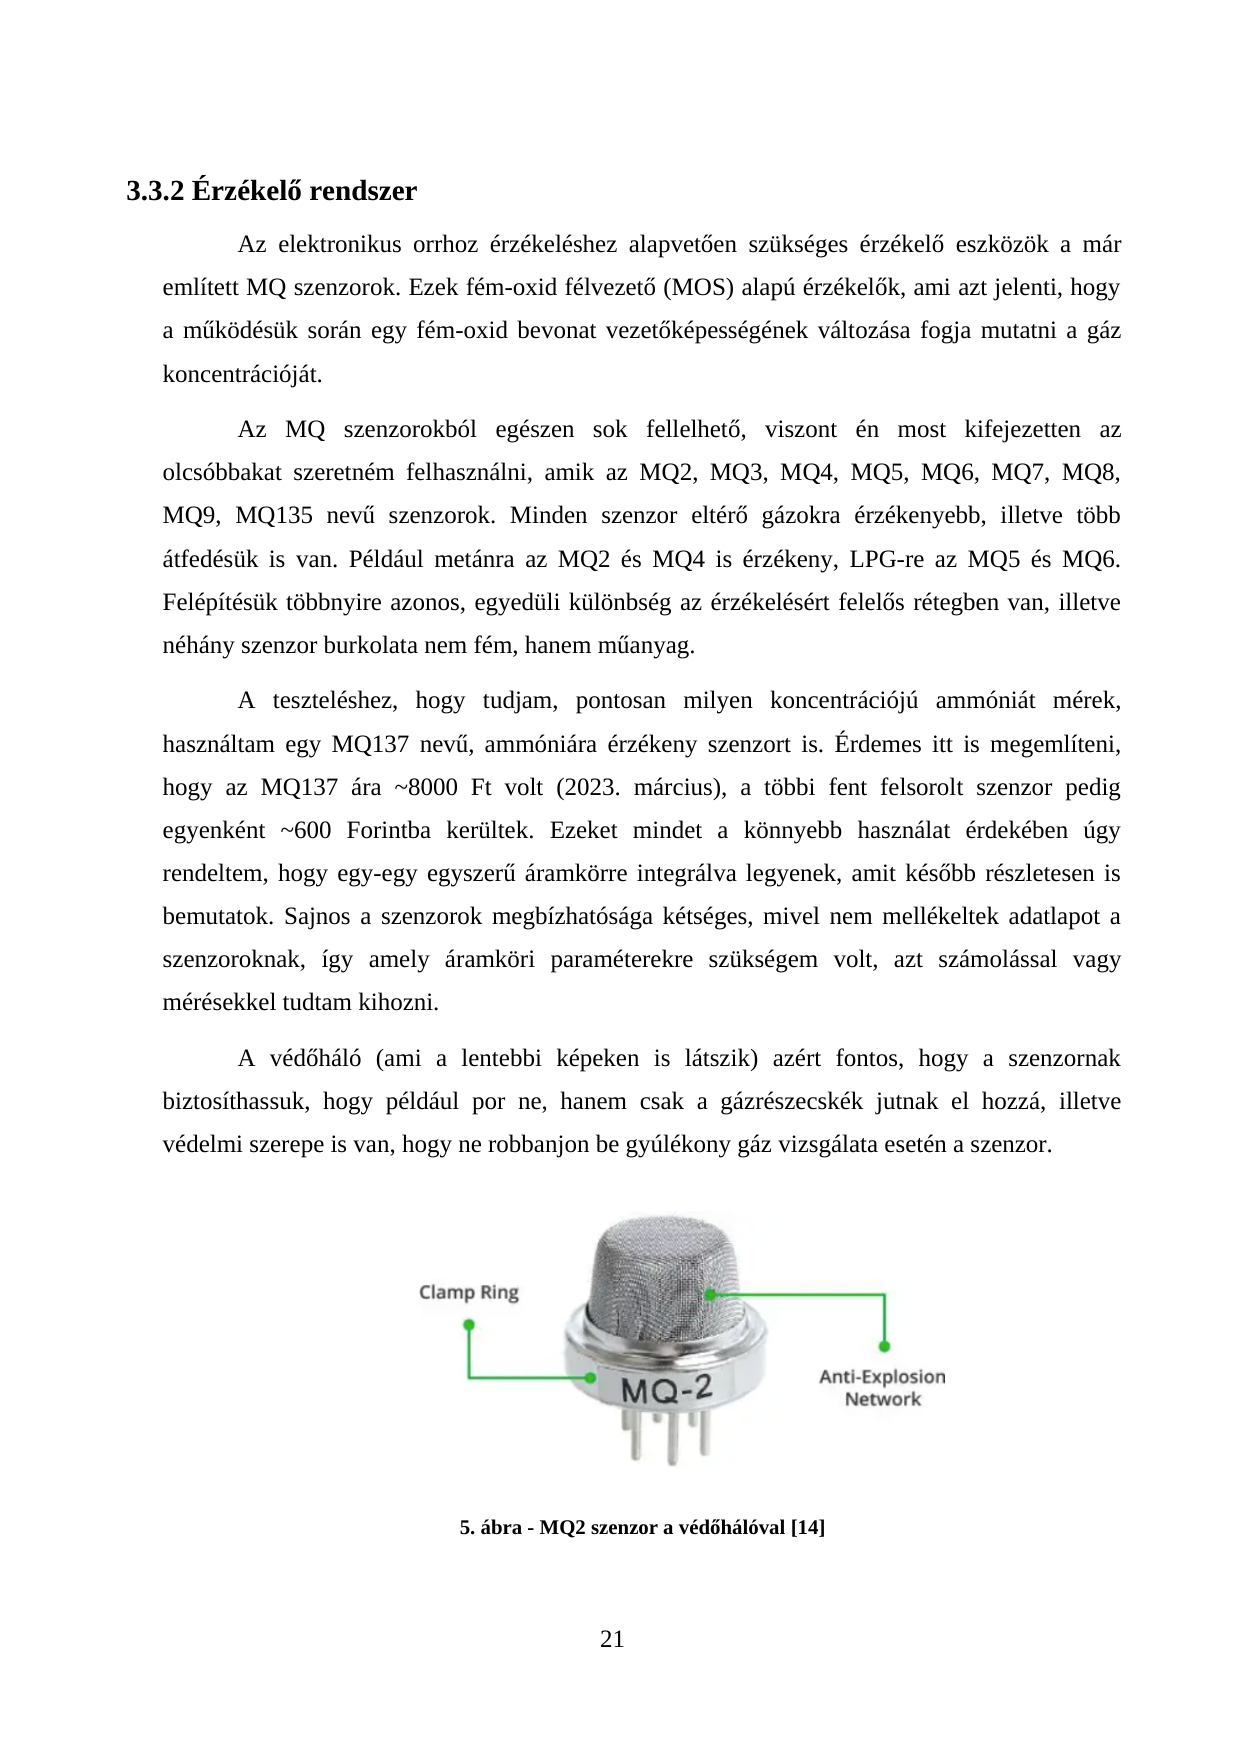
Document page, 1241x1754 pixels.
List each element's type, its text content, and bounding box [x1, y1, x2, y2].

text Az elektronikus orrhoz érzékeléshez alapvetően szükséges érzékelő eszközök a már említett MQ szenzorok. Ezek fém-oxid félvezető (MOS) alapú érzékelők, ami azt jelenti, hogy a működésük során egy fém-oxid bevonat vezetőképességének változása fogja mutatni a gáz koncentrációját. [162, 229, 1122, 387]
subtitle Érzékelő rendszer [126, 173, 1122, 206]
text A teszteléshez, hogy tudjam, pontosan milyen koncentrációjú ammóniát mérek, használtam egy MQ137 nevű, ammóniára érzékeny szenzort is. Érdemes itt is megemlíteni, hogy az MQ137 ára ~8000 Ft volt (2023. március), a többi fent felsorolt szenzor pedig egyenként ~600 Forintba kerültek. Ezeket mindet a könnyebb használat érdekében úgy rendeltem, hogy egy-egy egyszerű áramkörre integrálva legyenek, amit később részletesen is bemutatok. Sajnos a szenzorok megbízhatósága kétséges, mivel nem mellékeltek adatlapot a szenzoroknak, így amely áramköri paraméterekre szükségem volt, azt számolással vagy mérésekkel tudtam kihozni. [162, 686, 1122, 1016]
text 5. ábra - MQ2 szenzor a védőhálóval [162, 1515, 1122, 1539]
text A védőháló (ami a lentebbi képeken is látszik) azért fontos, hogy a szenzornak biztosíthassuk, hogy például por ne, hanem csak a gázrészecskék jutnak el hozzá, illetve védelmi szerepe is van, hogy ne robbanjon be gyúlékony gáz vizsgálata esetén a szenzor. [162, 1043, 1122, 1158]
picture [395, 1185, 965, 1489]
text Az MQ szenzorokból egészen sok fellelhető, viszont én most kifejezetten az olcsóbbakat szeretném felhasználni, amik az MQ2, MQ3, MQ4, MQ5, MQ6, MQ7, MQ8, MQ9, MQ135 nevű szenzorok. Minden szenzor eltérő gázokra érzékenyebb, illetve több átfedésük is van. Például metánra az MQ2 és MQ4 is érzékeny, LPG-re az MQ5 és MQ6. Felépítésük többnyire azonos, egyedüli különbség az érzékelésért felelős rétegben van, illetve néhány szenzor burkolata nem fém, hanem műanyag. [162, 414, 1122, 659]
